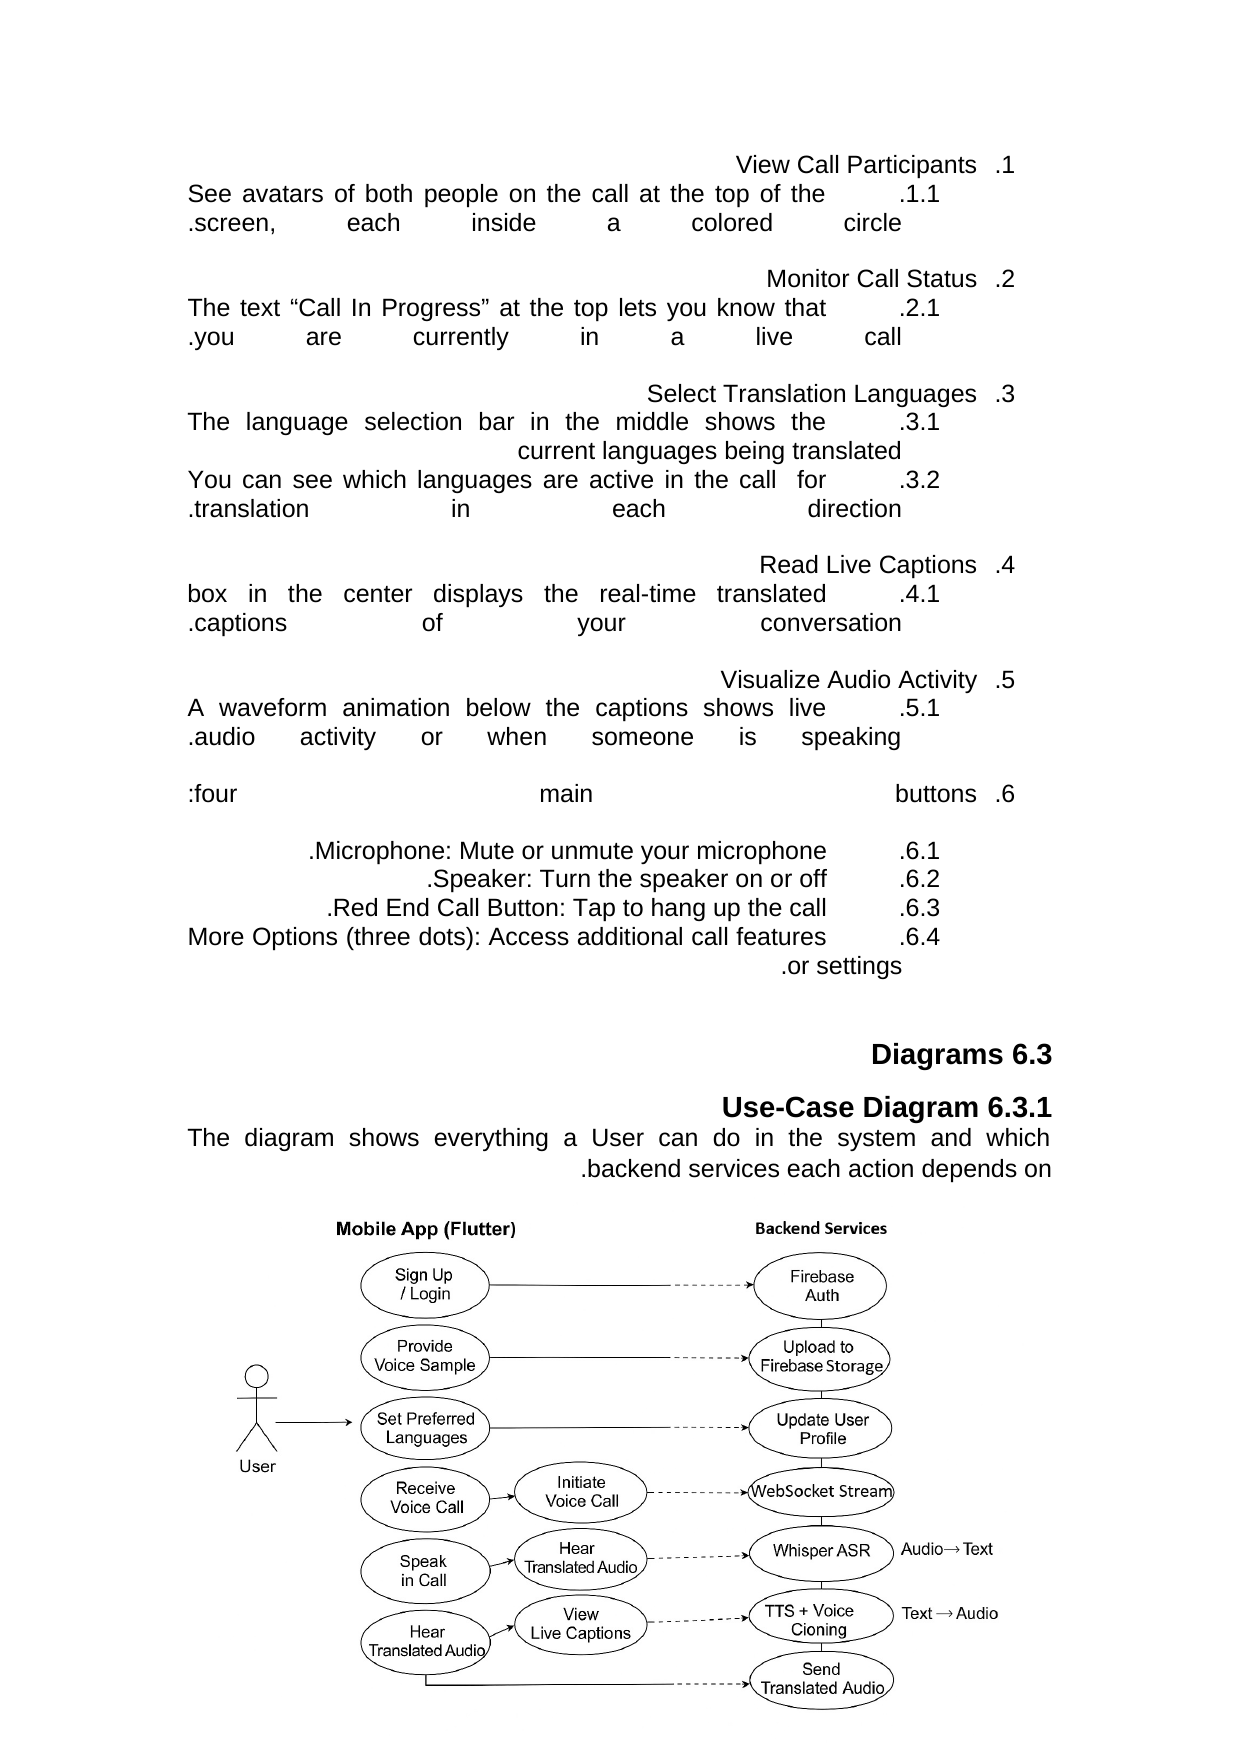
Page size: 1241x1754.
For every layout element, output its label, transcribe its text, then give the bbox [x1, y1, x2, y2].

list Monitor Call Status [187, 264, 1015, 293]
list Visualize Audio Activity [187, 664, 1015, 693]
list The text “Call In Progress” at the top lets you know that you are currently in a live call. [187, 293, 940, 378]
list Microphone: Mute or unmute your microphone. [187, 836, 940, 864]
list Red End Call Button: Tap to hang up the call. [187, 893, 940, 922]
list View Call Participants [187, 150, 1015, 179]
subtitle 6.3.1 Use-Case Diagram [187, 1090, 1053, 1123]
list Read Live Captions [187, 550, 1015, 579]
list A waveform animation below the captions shows live audio activity or when someone is speaking. [187, 693, 940, 779]
text The diagram shows everything a User can do in the system and which backend services each action depends on. [187, 1123, 1053, 1183]
list Speaker: Turn the speaker on or off. [187, 864, 940, 893]
list Select Translation Languages [187, 378, 1015, 407]
list You can see which languages are active in the call for translation in each direction. [187, 465, 940, 550]
list The language selection bar in the middle shows the current languages being translated [187, 407, 940, 465]
list See avatars of both people on the call at the top of the screen, each inside a colored circle. [187, 179, 940, 264]
list box in the center displays the real-time translated captions of your conversation. [187, 579, 940, 664]
picture [208, 1193, 1033, 1743]
subtitle 6.3 Diagrams [187, 1037, 1053, 1070]
list More Options (three dots): Access additional call features or settings. [187, 922, 940, 979]
list four main buttons: [187, 779, 1015, 836]
